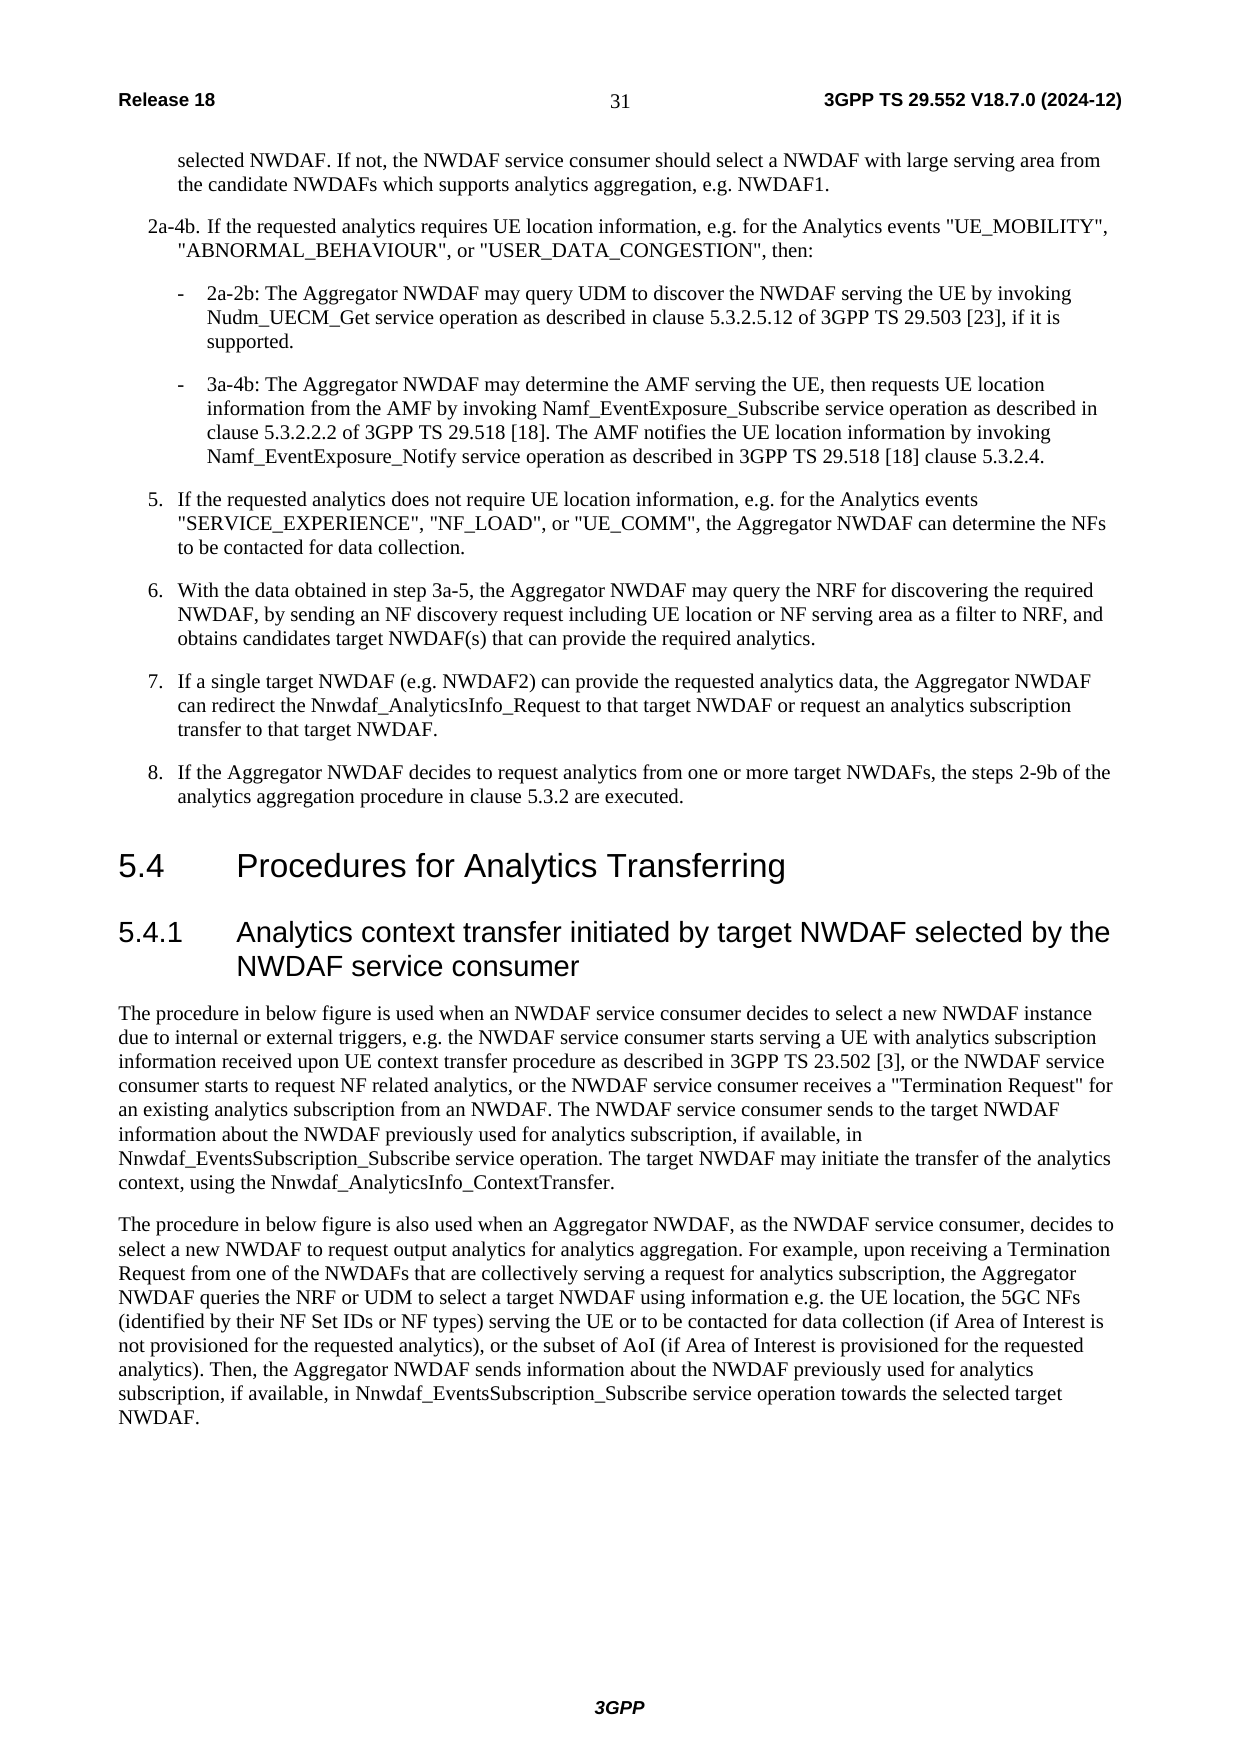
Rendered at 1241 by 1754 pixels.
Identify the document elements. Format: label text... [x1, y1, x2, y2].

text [148, 147, 1122, 196]
text - 2a-2b: The Aggregator NWDAF may query UDM to discover the NWDAF serving the UE by invoking Nudm_UECM_Get service operation as described in clause 5.3.2.5.12 of 3GPP TS 29.503 [23], if it is supported. [177, 281, 1122, 353]
subtitle 5.4.1 Analytics context transfer initiated by target NWDAF selected by the NWDAF service consumer [118, 915, 1122, 982]
text 5. If the requested analytics does not require UE location information, e.g. for the Analytics events "SERVICE_EXPERIENCE", "NF_LOAD", or "UE_COMM", the Aggregator NWDAF can determine the NFs to be contacted for data collection. [148, 487, 1122, 559]
text The procedure in below figure is used when an NWDAF service consumer decides to select a new NWDAF instance due to internal or external triggers, e.g. the NWDAF service consumer starts serving a UE with analytics subscription information received upon UE context transfer procedure as described in 3GPP TS 23.502 [3], or the NWDAF service consumer starts to request NF related analytics, or the NWDAF service consumer receives a "Termination Request" for an existing analytics subscription from an NWDAF. The NWDAF service consumer sends to the target NWDAF information about the NWDAF previously used for analytics subscription, if available, in Nnwdaf_EventsSubscription_Subscribe service operation. The target NWDAF may initiate the transfer of the analytics context, using the Nnwdaf_AnalyticsInfo_ContextTransfer. [118, 1001, 1122, 1194]
text - 3a-4b: The Aggregator NWDAF may determine the AMF serving the UE, then requests UE location information from the AMF by invoking Namf_EventExposure_Subscribe service operation as described in clause 5.3.2.2.2 of 3GPP TS 29.518 [18]. The AMF notifies the UE location information by invoking Namf_EventExposure_Notify service operation as described in 3GPP TS 29.518 [18] clause 5.3.2.4. [177, 372, 1122, 468]
text 8. If the Aggregator NWDAF decides to request analytics from one or more target NWDAFs, the steps 2-9b of the analytics aggregation procedure in clause 5.3.2 are executed. [148, 760, 1122, 808]
subtitle 5.4 Procedures for Analytics Transferring [118, 846, 1122, 884]
text The procedure in below figure is also used when an Aggregator NWDAF, as the NWDAF service consumer, decides to select a new NWDAF to request output analytics for analytics aggregation. For example, upon receiving a Termination Request from one of the NWDAFs that are collectively serving a request for analytics subscription, the Aggregator NWDAF queries the NRF or UDM to select a target NWDAF using information e.g. the UE location, the 5GC NFs (identified by their NF Set IDs or NF types) serving the UE or to be contacted for data collection (if Area of Interest is not provisioned for the requested analytics), or the subset of AoI (if Area of Interest is provisioned for the requested analytics). Then, the Aggregator NWDAF sends information about the NWDAF previously used for analytics subscription, if available, in Nnwdaf_EventsSubscription_Subscribe service operation towards the selected target NWDAF. [118, 1212, 1122, 1429]
text 2a-4b. If the requested analytics requires UE location information, e.g. for the Analytics events "UE_MOBILITY", "ABNORMAL_BEHAVIOUR", or "USER_DATA_CONGESTION", then: [148, 214, 1122, 262]
text 7. If a single target NWDAF (e.g. NWDAF2) can provide the requested analytics data, the Aggregator NWDAF can redirect the Nnwdaf_AnalyticsInfo_Request to that target NWDAF or request an analytics subscription transfer to that target NWDAF. [148, 669, 1122, 741]
text 6. With the data obtained in step 3a-5, the Aggregator NWDAF may query the NRF for discovering the required NWDAF, by sending an NF discovery request including UE location or NF serving area as a filter to NRF, and obtains candidates target NWDAF(s) that can provide the required analytics. [148, 578, 1122, 650]
